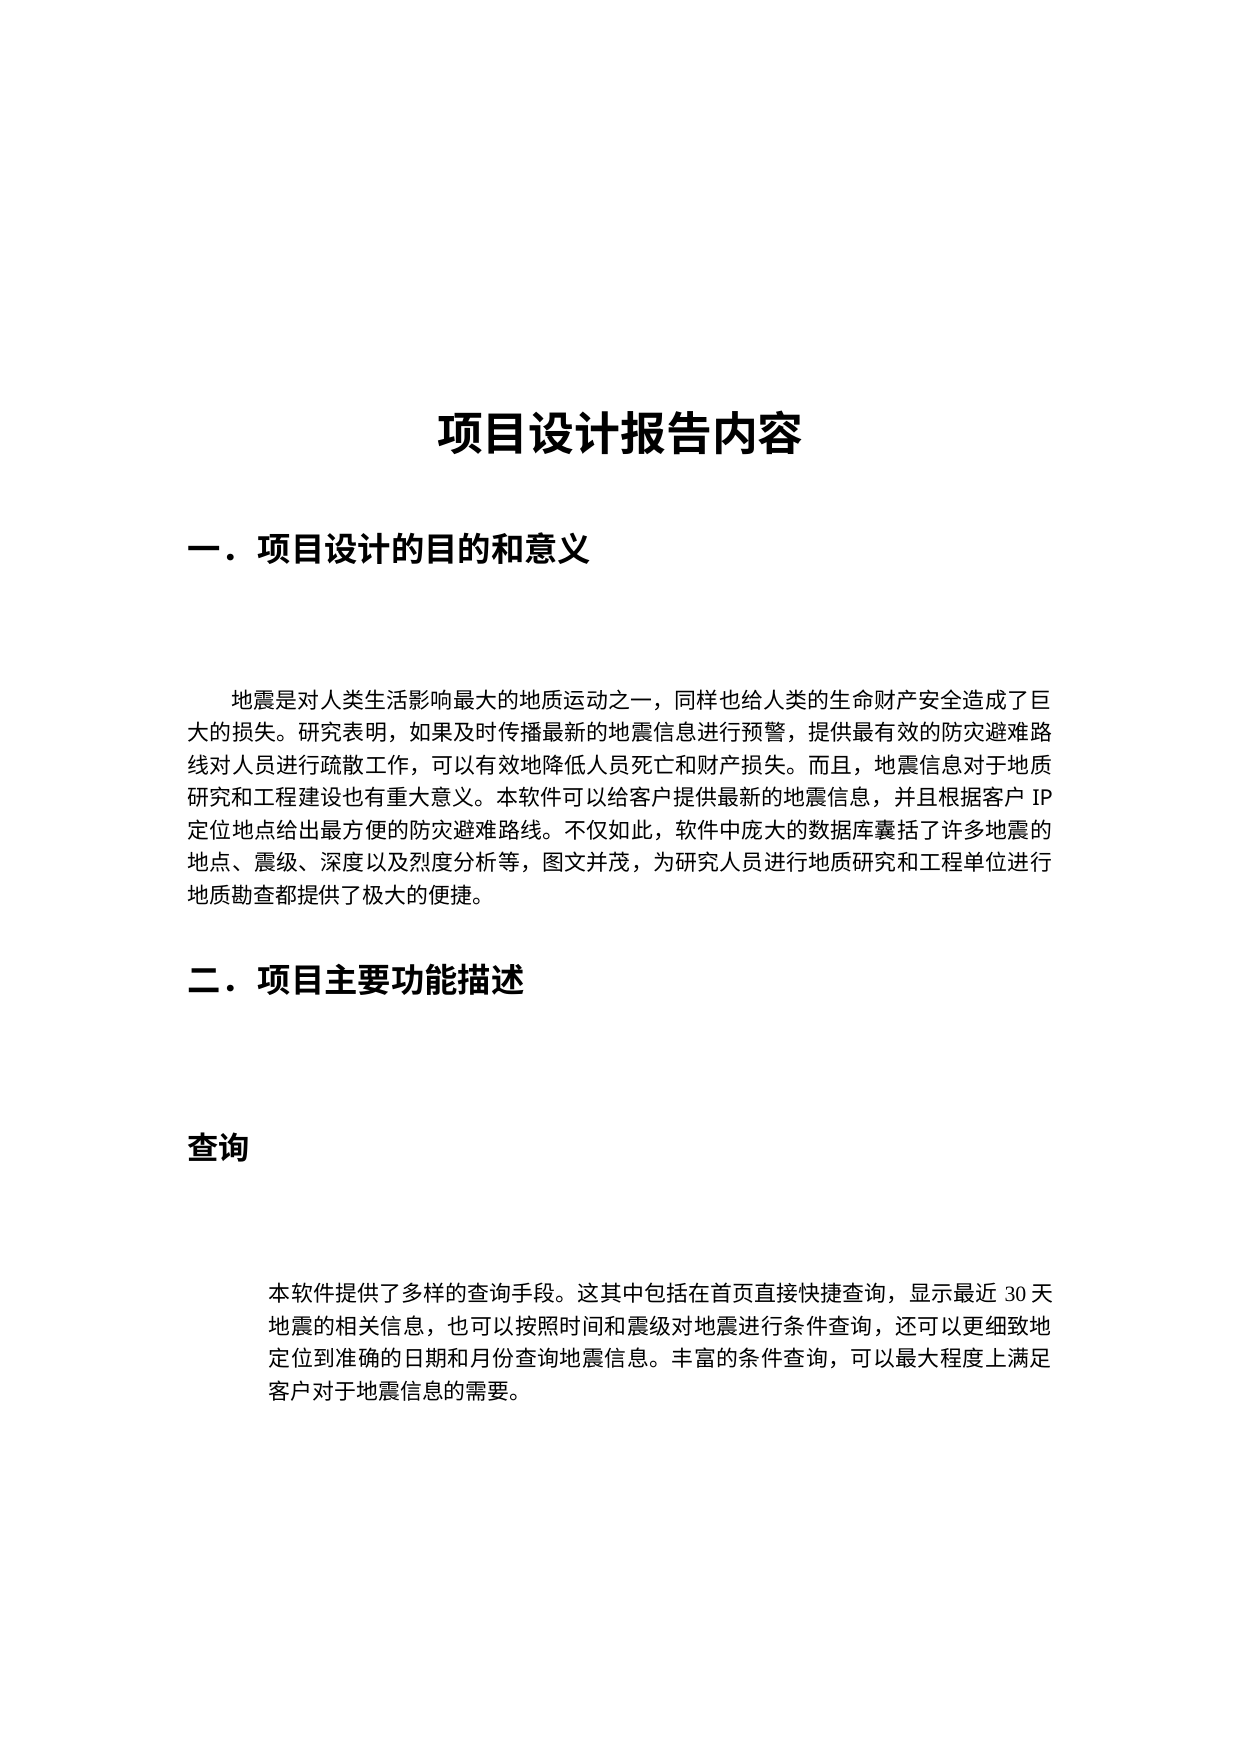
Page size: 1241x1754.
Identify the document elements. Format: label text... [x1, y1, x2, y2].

title 项目设计报告内容 [187, 382, 1053, 479]
text 地震是对人类生活影响最大的地质运动之一，同样也给人类的生命财产安全造成了巨大的损失。研究表明，如果及时传播最新的地震信息进行预警，提供最有效的防灾避难路线对人员进行疏散工作，可以有效地降低人员死亡和财产损失。而且，地震信息对于地质研究和工程建设也有重大意义。本软件可以给客户提供最新的地震信息，并且根据客户IP定位地点给出最方便的防灾避难路线。不仅如此，软件中庞大的数据库囊括了许多地震的地点、震级、深度以及烈度分析等，图文并茂，为研究人员进行地质研究和工程单位进行地质勘查都提供了极大的便捷。 [187, 682, 1053, 910]
subtitle 项目设计的目的和意义 [187, 515, 1053, 580]
list 本软件提供了多样的查询手段。这其中包括在首页直接快捷查询，显示最近30天地震的相关信息，也可以按照时间和震级对地震进行条件查询，还可以更细致地定位到准确的日期和月份查询地震信息。丰富的条件查询，可以最大程度上满足客户对于地震信息的需要。 [269, 1276, 1053, 1406]
subtitle 查询 [187, 1113, 1053, 1178]
subtitle 项目主要功能描述 [187, 945, 1053, 1010]
